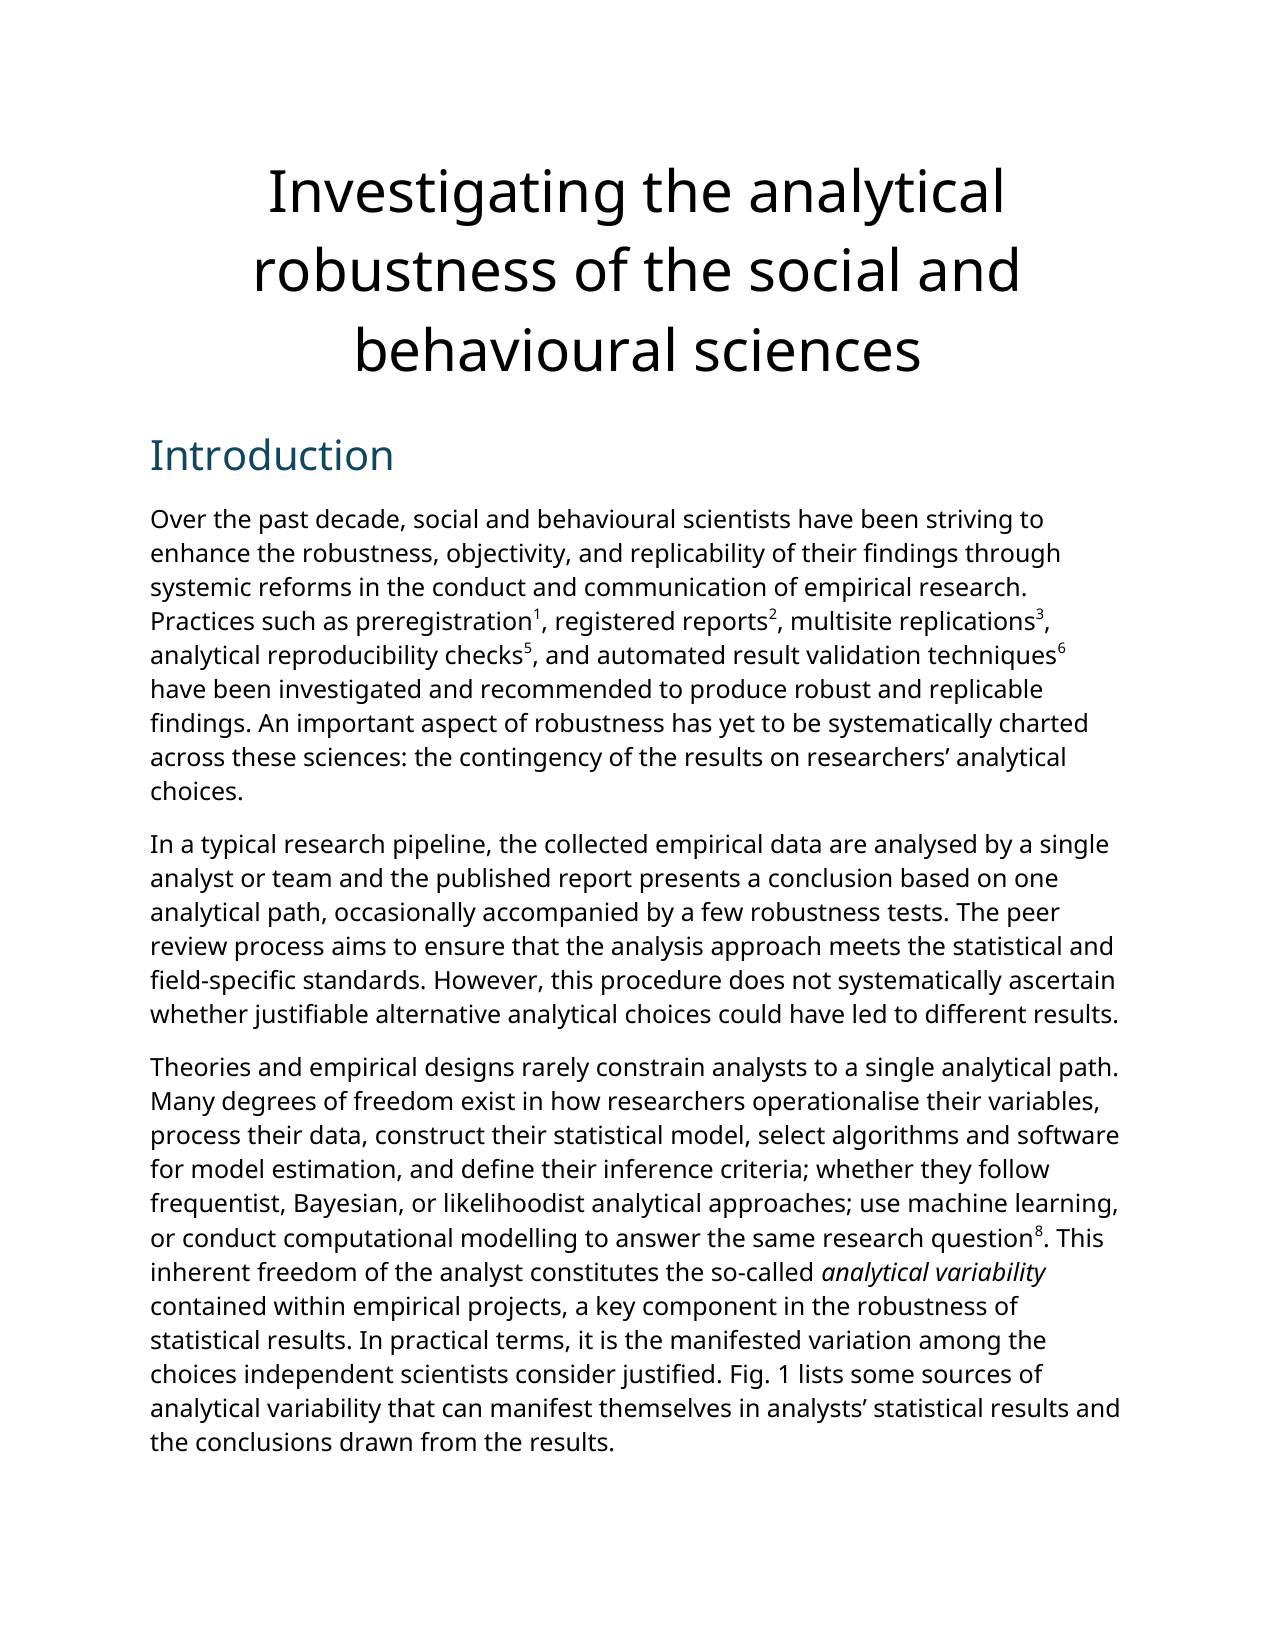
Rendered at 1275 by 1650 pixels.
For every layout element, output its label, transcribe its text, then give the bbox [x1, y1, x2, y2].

text Theories and empirical designs rarely constrain analysts to a single analytical path. Many degrees of freedom exist in how researchers operationalise their variables, process their data, construct their statistical model, select algorithms and software for model estimation, and define their inference criteria; whether they follow frequentist, Bayesian, or likelihoodist analytical approaches; use machine learning, or conduct computational modelling to answer the same research question8. This inherent freedom of the analyst constitutes the so-called analytical variability contained within empirical projects, a key component in the robustness of statistical results. In practical terms, it is the manifested variation among the choices independent scientists consider justified. Fig. 1 lists some sources of analytical variability that can manifest themselves in analysts’ statistical results and the conclusions drawn from the results. [150, 1050, 1125, 1459]
subtitle Introduction [150, 426, 1125, 483]
text In a typical research pipeline, the collected empirical data are analysed by a single analyst or team and the published report presents a conclusion based on one analytical path, occasionally accompanied by a few robustness tests. The peer review process aims to ensure that the analysis approach meets the statistical and field-specific standards. However, this procedure does not systematically ascertain whether justifiable alternative analytical choices could have led to different results. [150, 827, 1125, 1031]
text Over the past decade, social and behavioural scientists have been striving to enhance the robustness, objectivity, and replicability of their findings through systemic reforms in the conduct and communication of empirical research. Practices such as preregistration1, registered reports2, multisite replications3, analytical reproducibility checks5, and automated result validation techniques6 have been investigated and recommended to produce robust and replicable findings. An important aspect of robustness has yet to be systematically charted across these sciences: the contingency of the results on researchers’ analytical choices. [150, 501, 1125, 808]
title Investigating the analytical robustness of the social and behavioural sciences [150, 150, 1125, 388]
